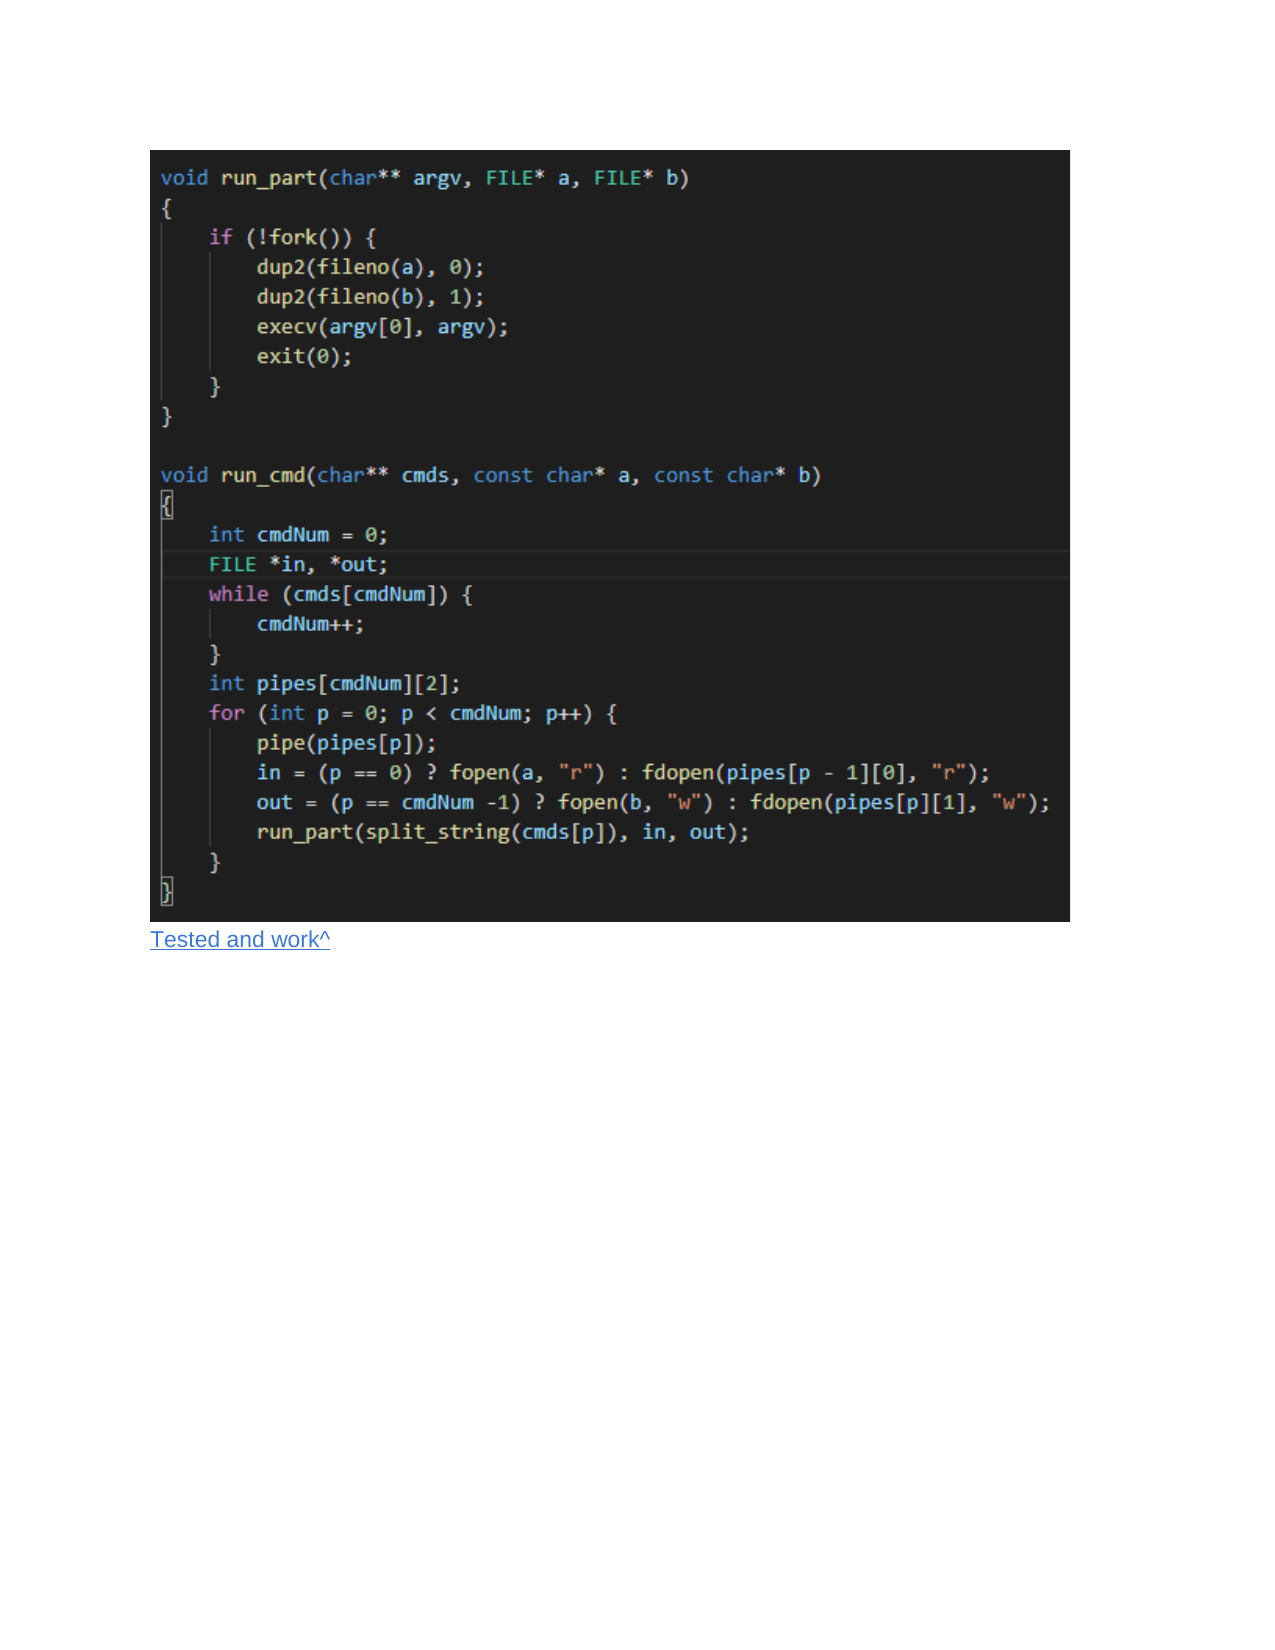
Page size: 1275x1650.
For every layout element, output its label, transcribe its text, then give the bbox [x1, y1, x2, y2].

text Tested and work^ [150, 926, 1125, 952]
picture [150, 150, 1071, 922]
